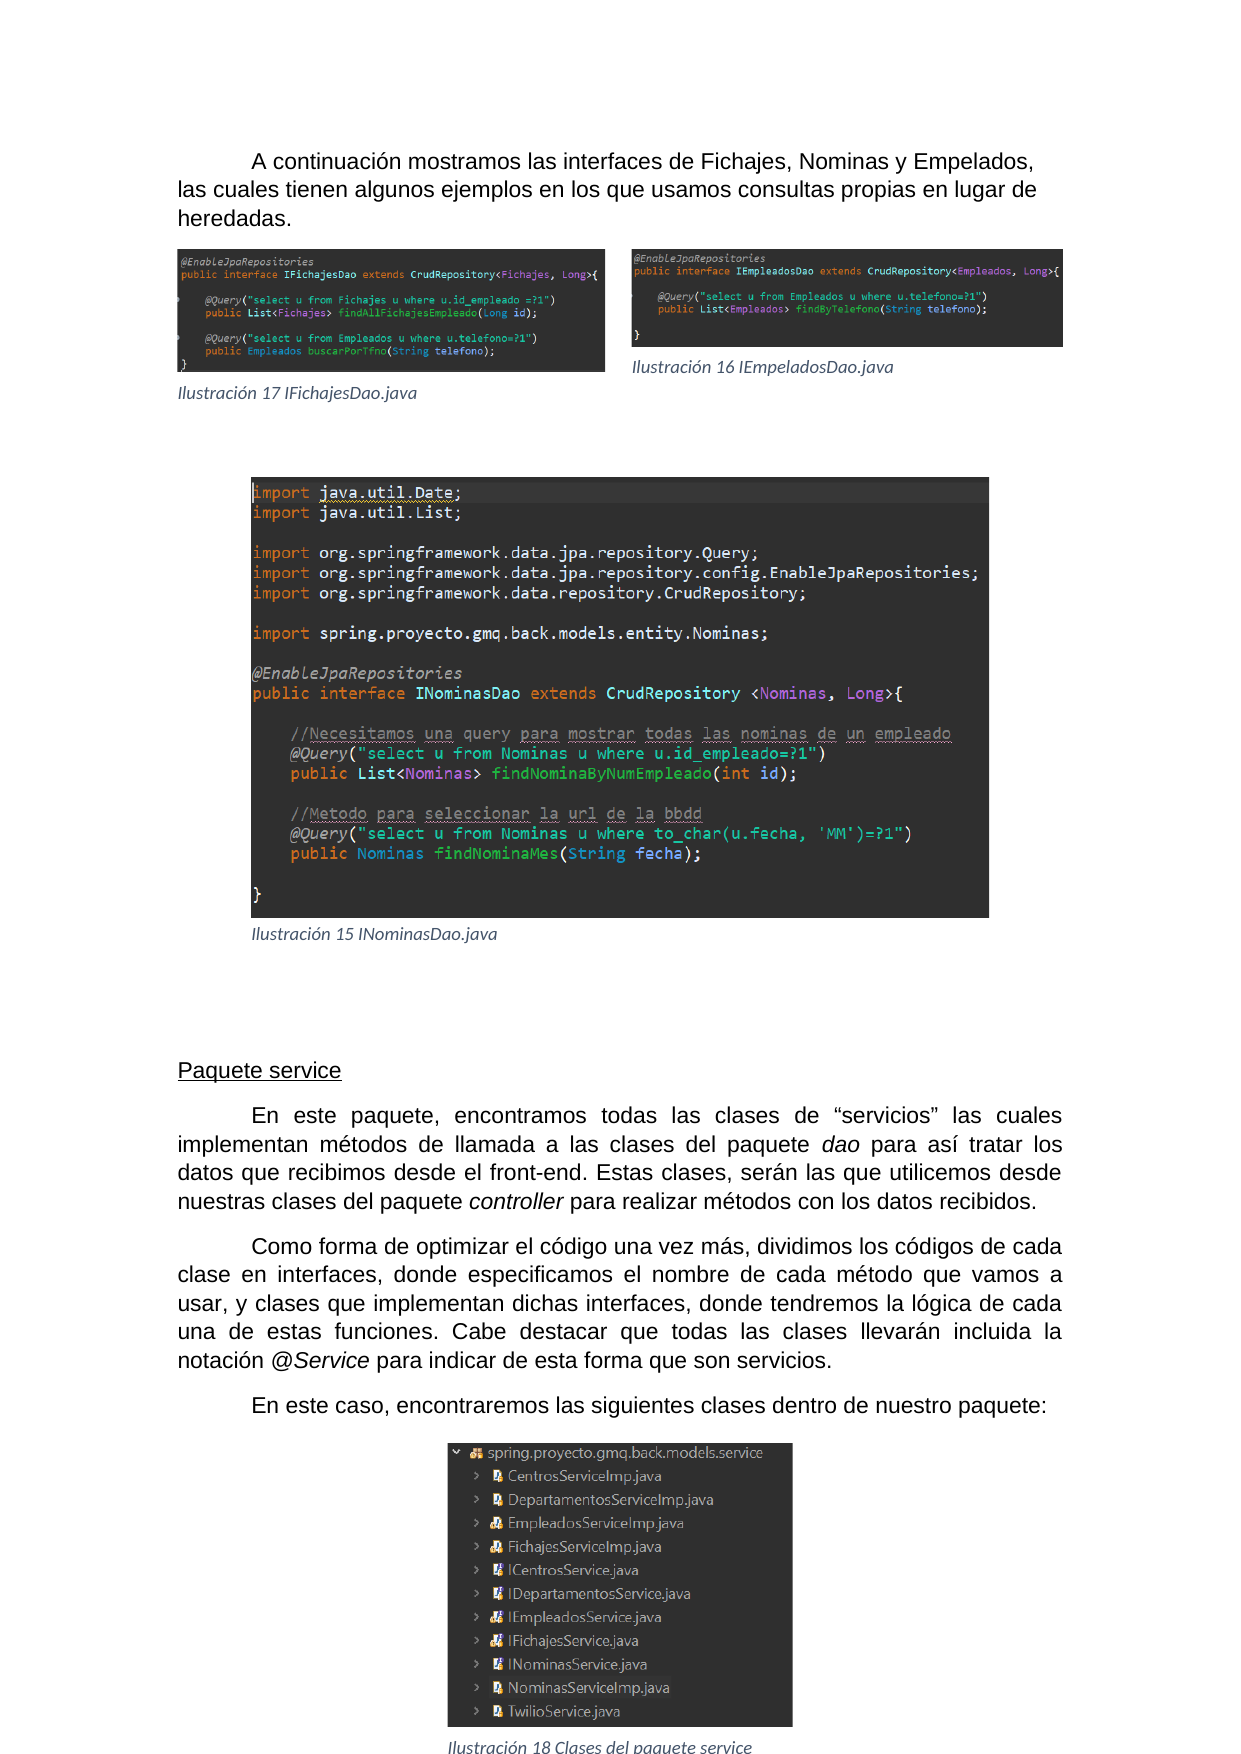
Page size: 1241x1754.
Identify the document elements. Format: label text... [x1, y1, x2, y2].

picture [251, 477, 990, 918]
picture [447, 1443, 793, 1727]
text A continuación mostramos las interfaces de Fichajes, Nominas y Empelados, las cuales tienen algunos ejemplos en los que usamos consultas propias en lugar de heredadas. [177, 148, 1063, 231]
text Como forma de optimizar el código una vez más, dividimos los códigos de cada clase en interfaces, donde especificamos el nombre de cada método que vamos a usar, y clases que implementan dichas interfaces, donde tendremos la lógica de cada una de estas funciones. Cabe destacar que todas las clases llevarán incluida la notación @Service para indicar de esta forma que son servicios. [177, 1233, 1063, 1373]
text Paquete service [177, 1057, 1063, 1084]
text En este caso, encontraremos las siguientes clases dentro de nuestro paquete: [177, 1392, 1063, 1418]
picture [631, 249, 1063, 347]
text En este paquete, encontramos todas las clases de “servicios” las cuales implementan métodos de llamada a las clases del paquete dao para así tratar los datos que recibimos desde el front-end. Estas clases, serán las que utilicemos desde nuestras clases del paquete controller para realizar métodos con los datos recibidos. [177, 1102, 1063, 1214]
picture [177, 249, 606, 372]
